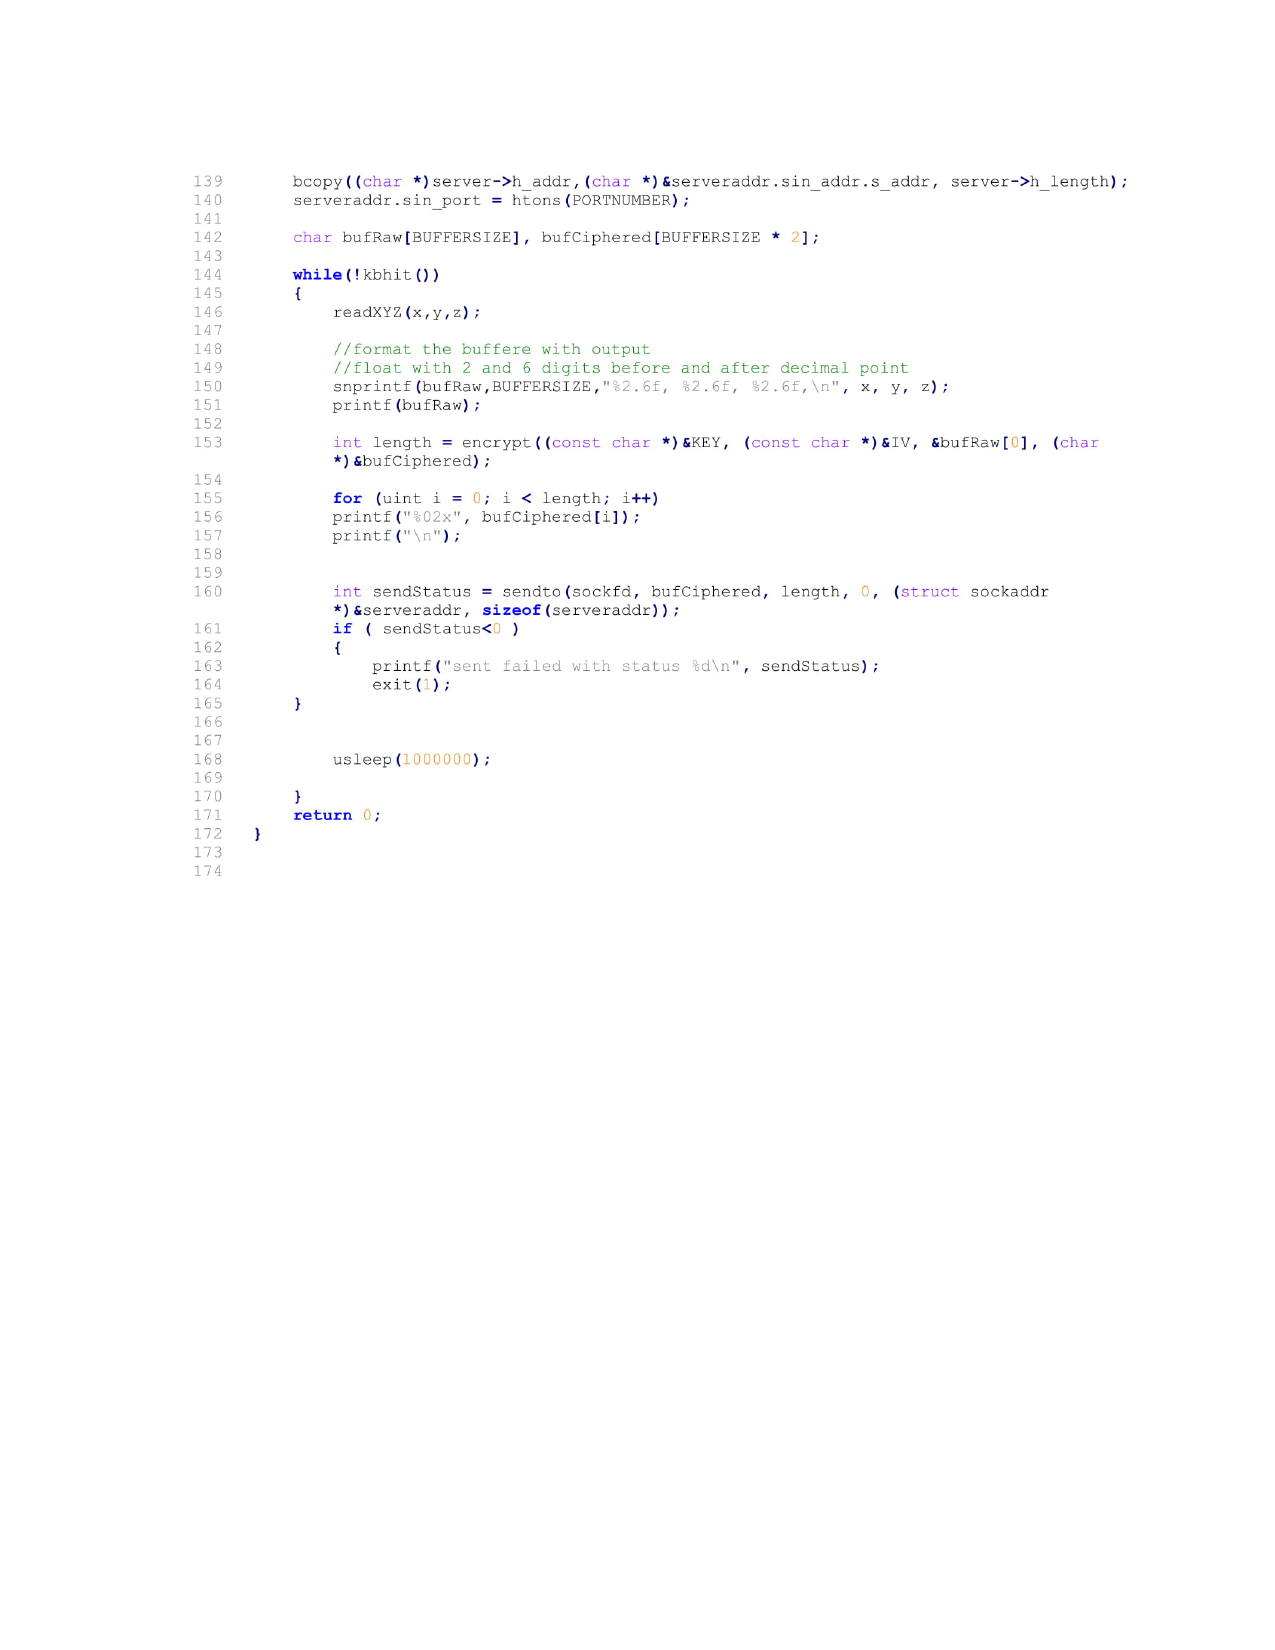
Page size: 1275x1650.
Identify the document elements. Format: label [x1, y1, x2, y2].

picture [150, 150, 1166, 1486]
